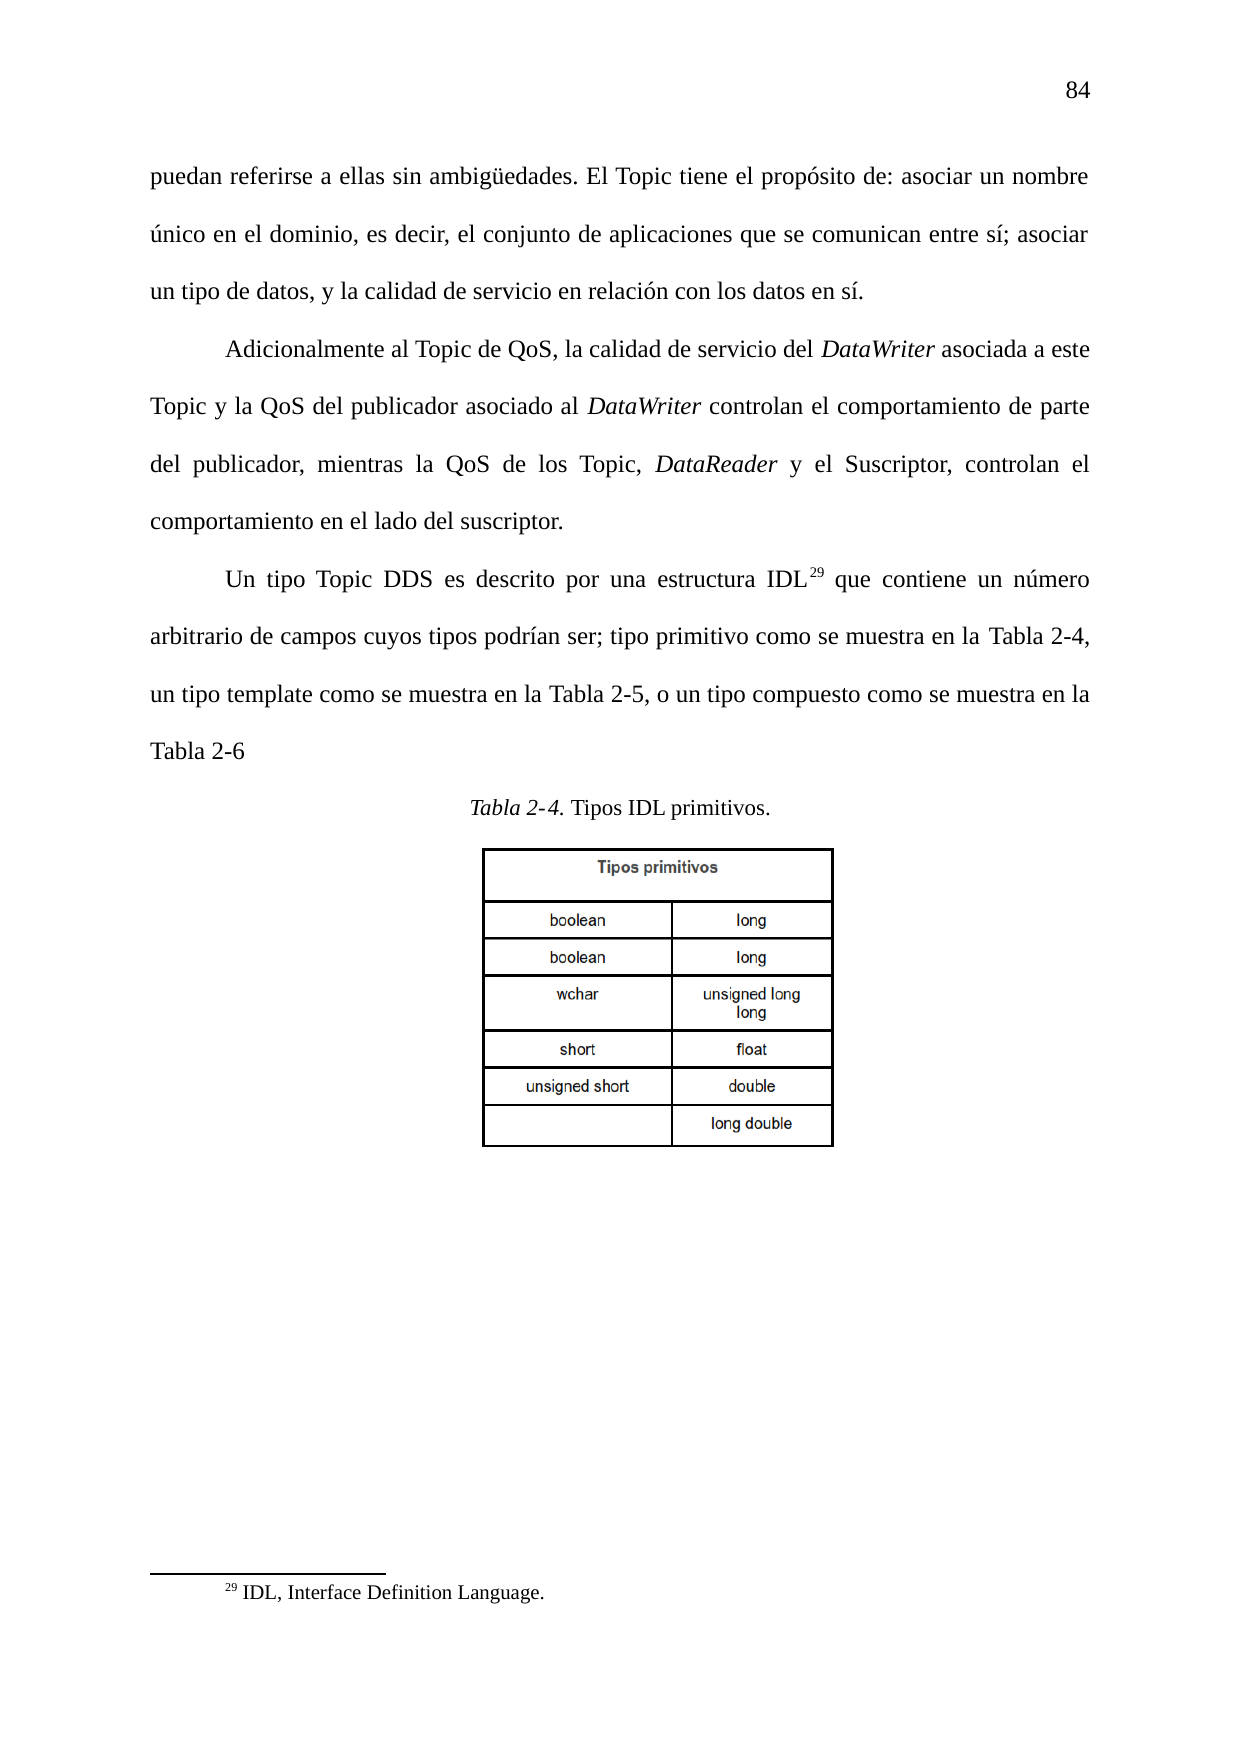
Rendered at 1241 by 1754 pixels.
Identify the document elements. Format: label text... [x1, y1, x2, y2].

text Adicionalmente al Topic de QoS, la calidad de servicio del DataWriter asociada a este Topic y la QoS del publicador asociado al DataWriter controlan el comportamiento de parte del publicador, mientras la QoS de los Topic, DataReader y el Suscriptor, controlan el comportamiento en el lado del suscriptor. [150, 334, 1090, 535]
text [150, 161, 1090, 305]
